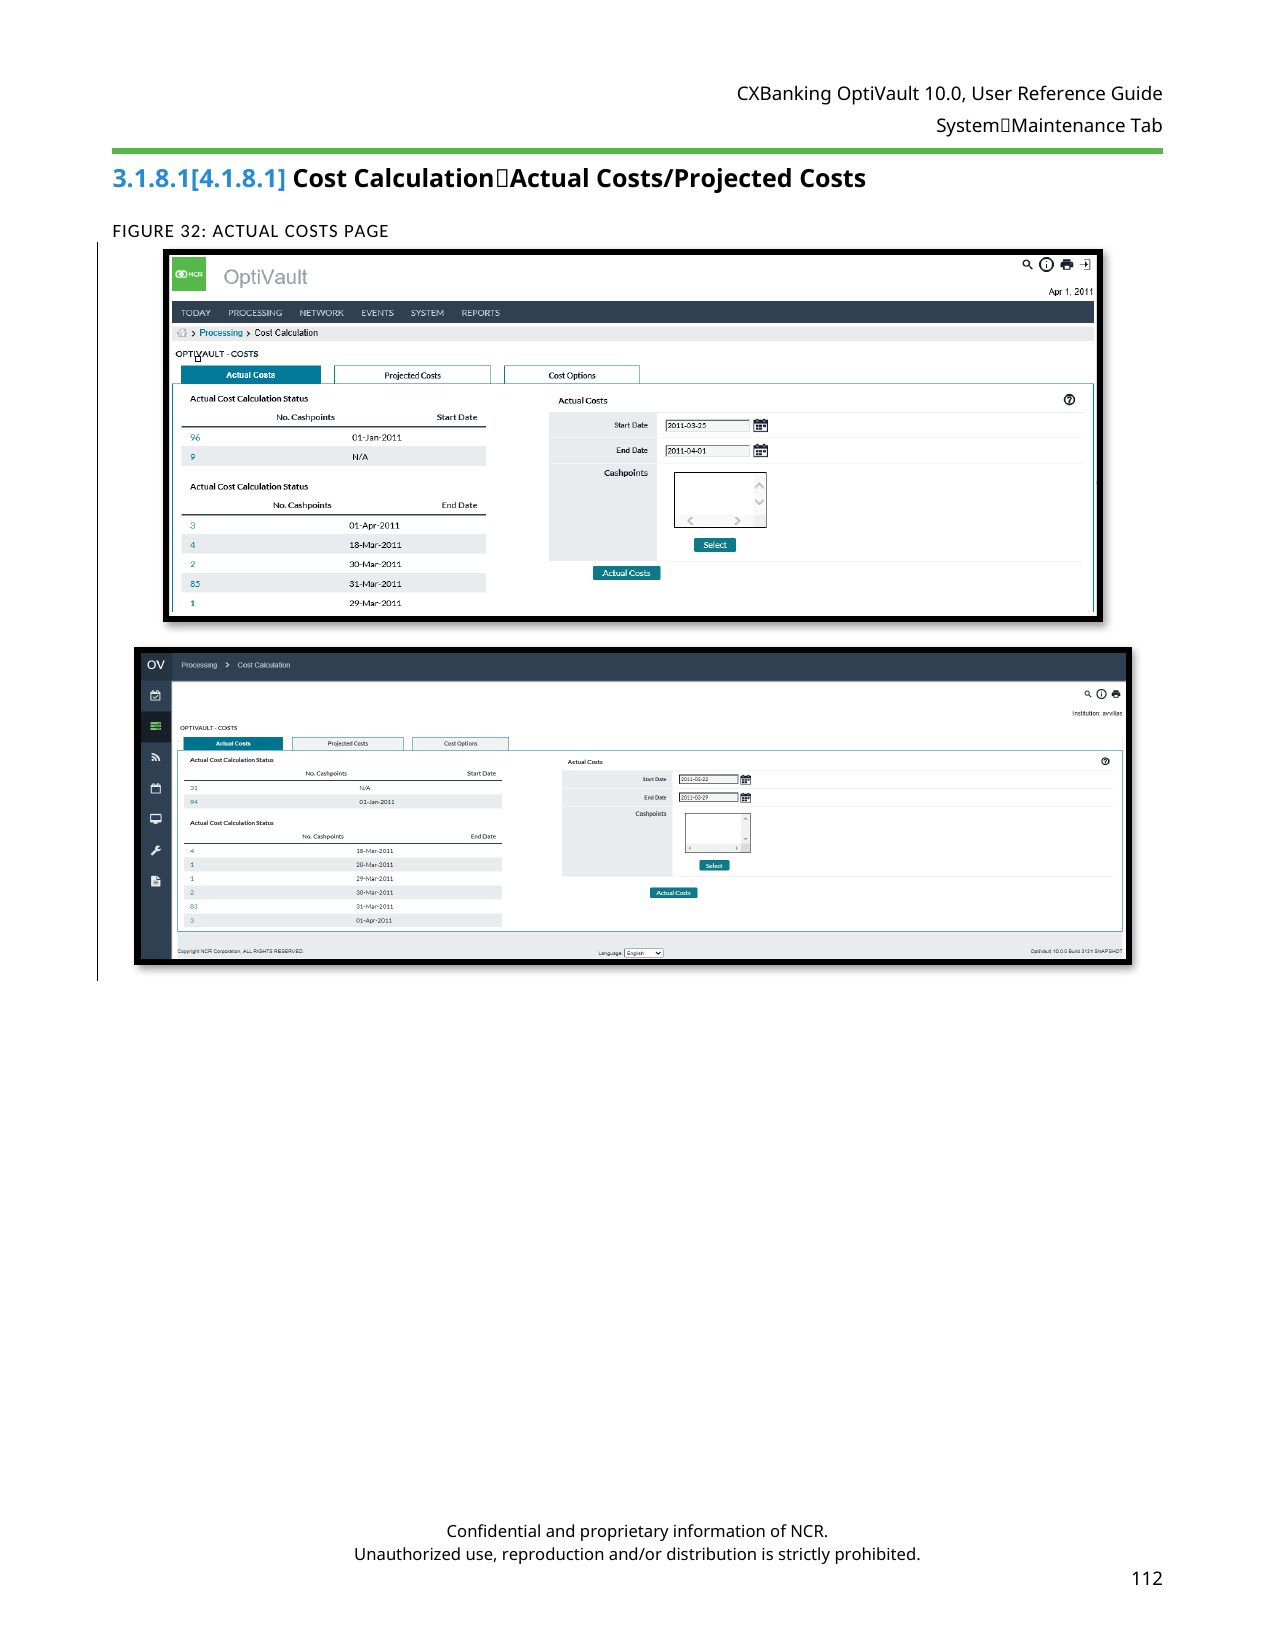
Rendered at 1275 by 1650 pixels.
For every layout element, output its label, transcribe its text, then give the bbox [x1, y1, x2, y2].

picture [169, 255, 1097, 616]
subtitle Cost CalculationActual Costs/Projected Costs [112, 160, 1163, 194]
picture [141, 653, 1126, 959]
